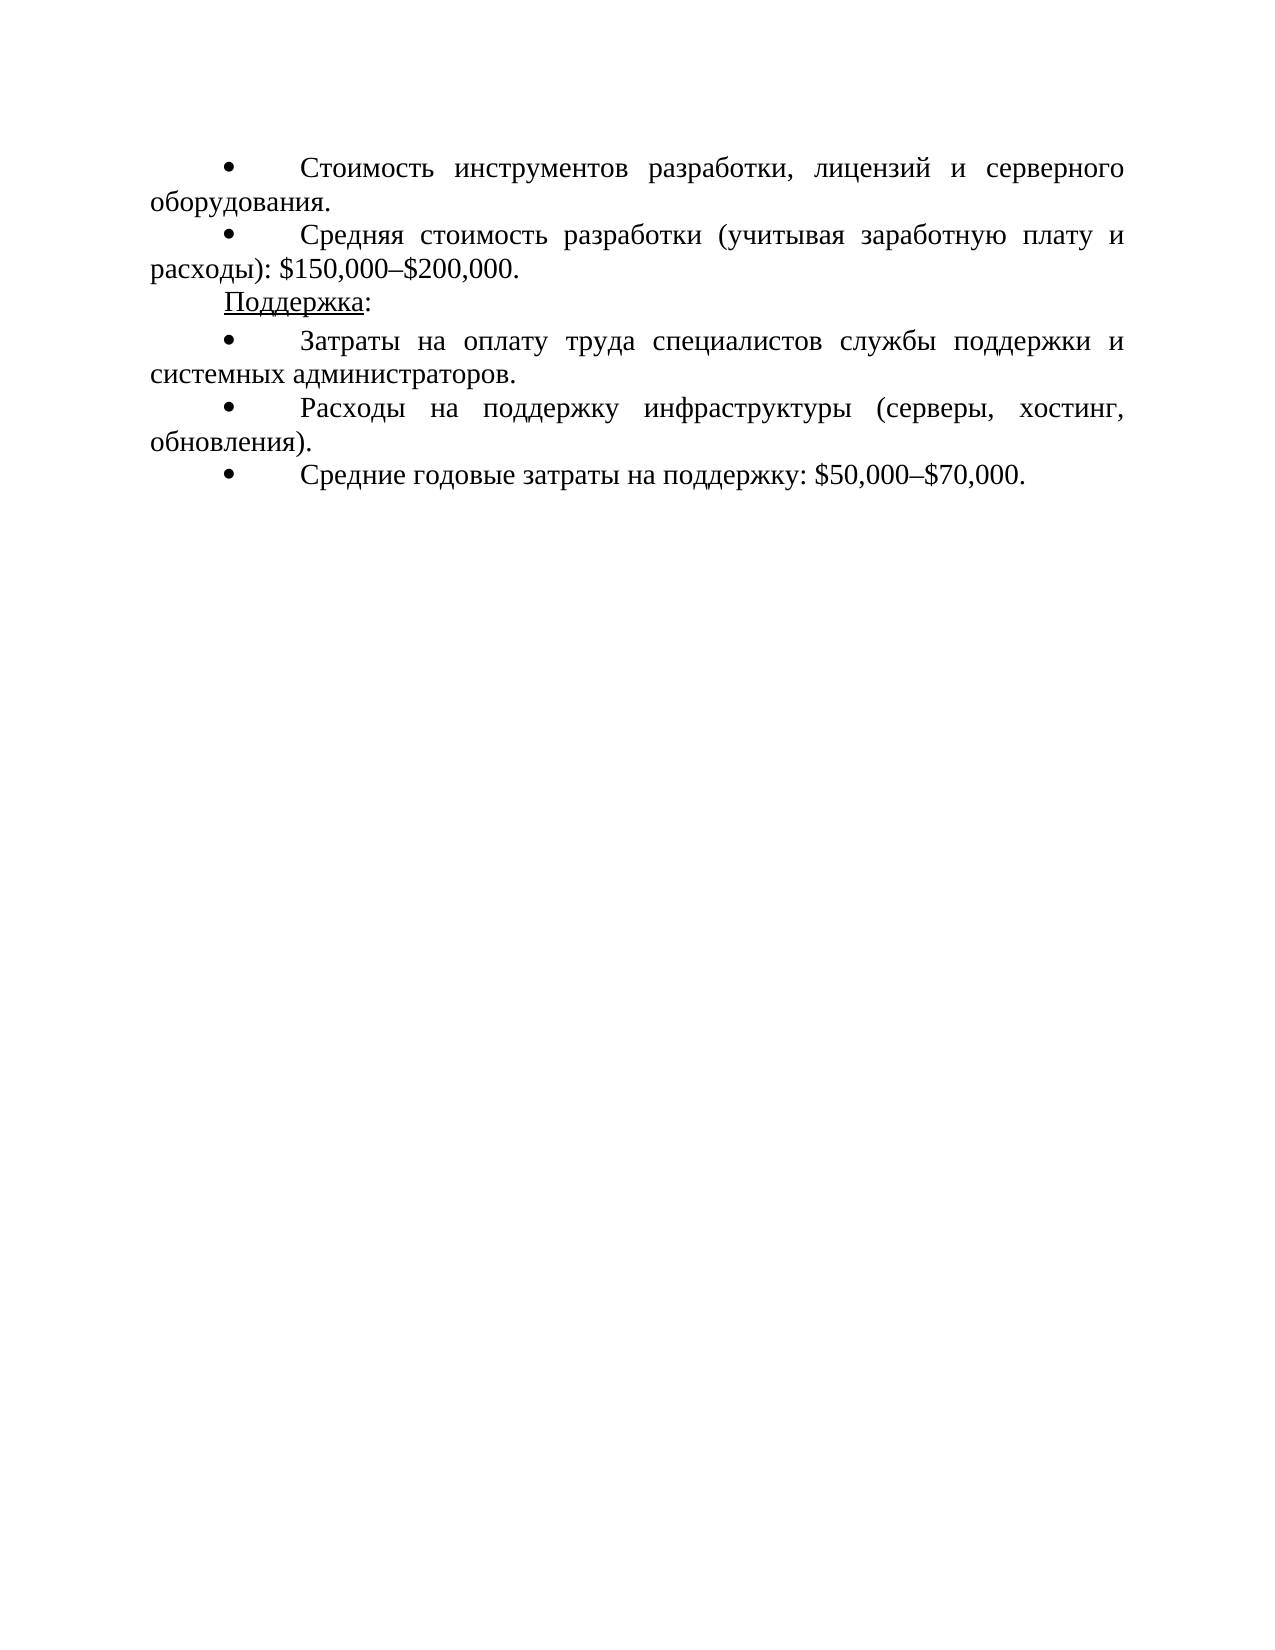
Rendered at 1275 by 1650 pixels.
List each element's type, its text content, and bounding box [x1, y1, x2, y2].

list Средняя стоимость разработки (учитывая заработную плату и расходы): $150,000–$200,000. [150, 217, 1125, 284]
list Расходы на поддержку инфраструктуры (серверы, хостинг, обновления). [150, 390, 1125, 457]
list Стоимость инструментов разработки, лицензий и серверного оборудования. [150, 150, 1125, 217]
list Средние годовые затраты на поддержку: $50,000–$70,000. [150, 457, 1125, 491]
list Затраты на оплату труда специалистов службы поддержки и системных администраторов. [150, 323, 1125, 390]
text Поддержка: [150, 284, 1125, 318]
